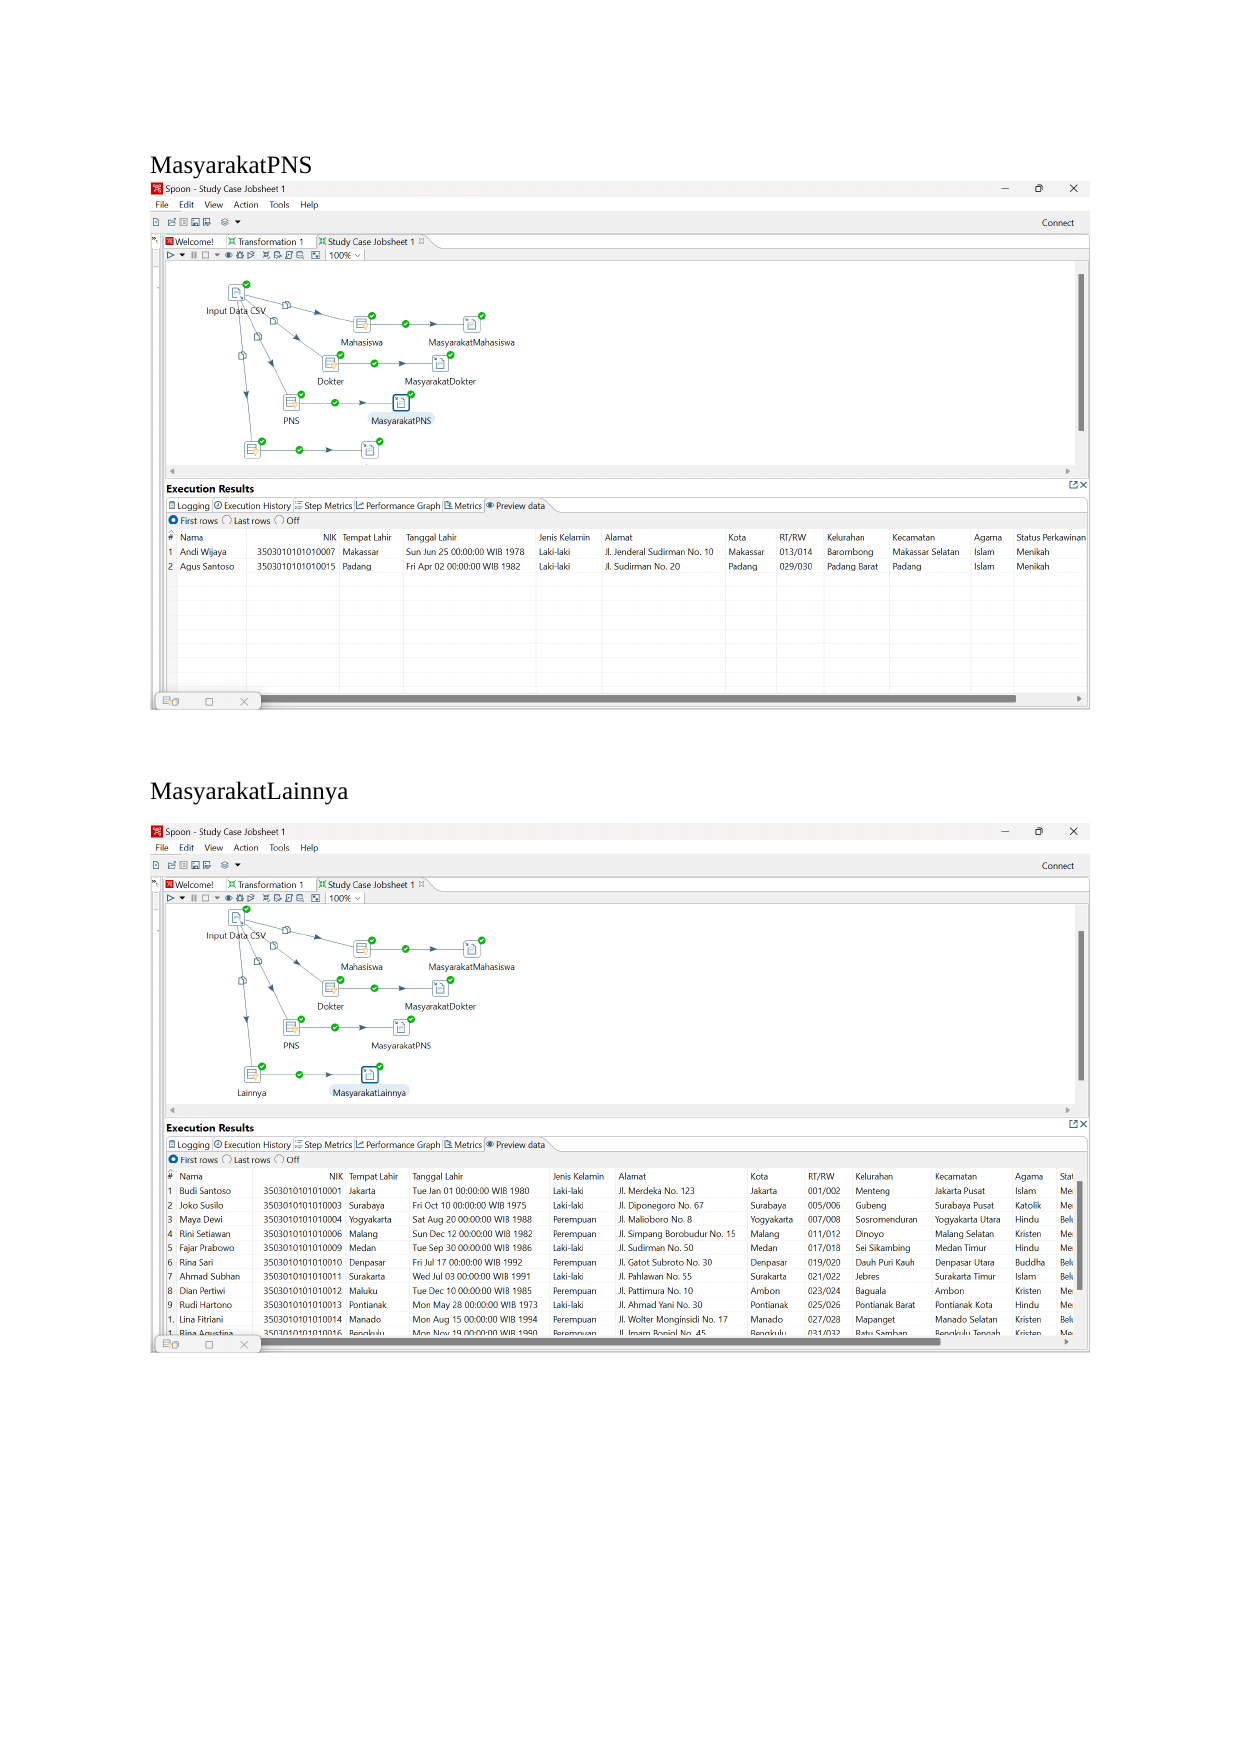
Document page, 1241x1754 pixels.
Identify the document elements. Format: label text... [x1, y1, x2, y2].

picture [150, 181, 1091, 710]
picture [150, 823, 1091, 1353]
text MasyarakatLainnya [150, 776, 1090, 805]
text MasyarakatPNS [150, 150, 1090, 181]
